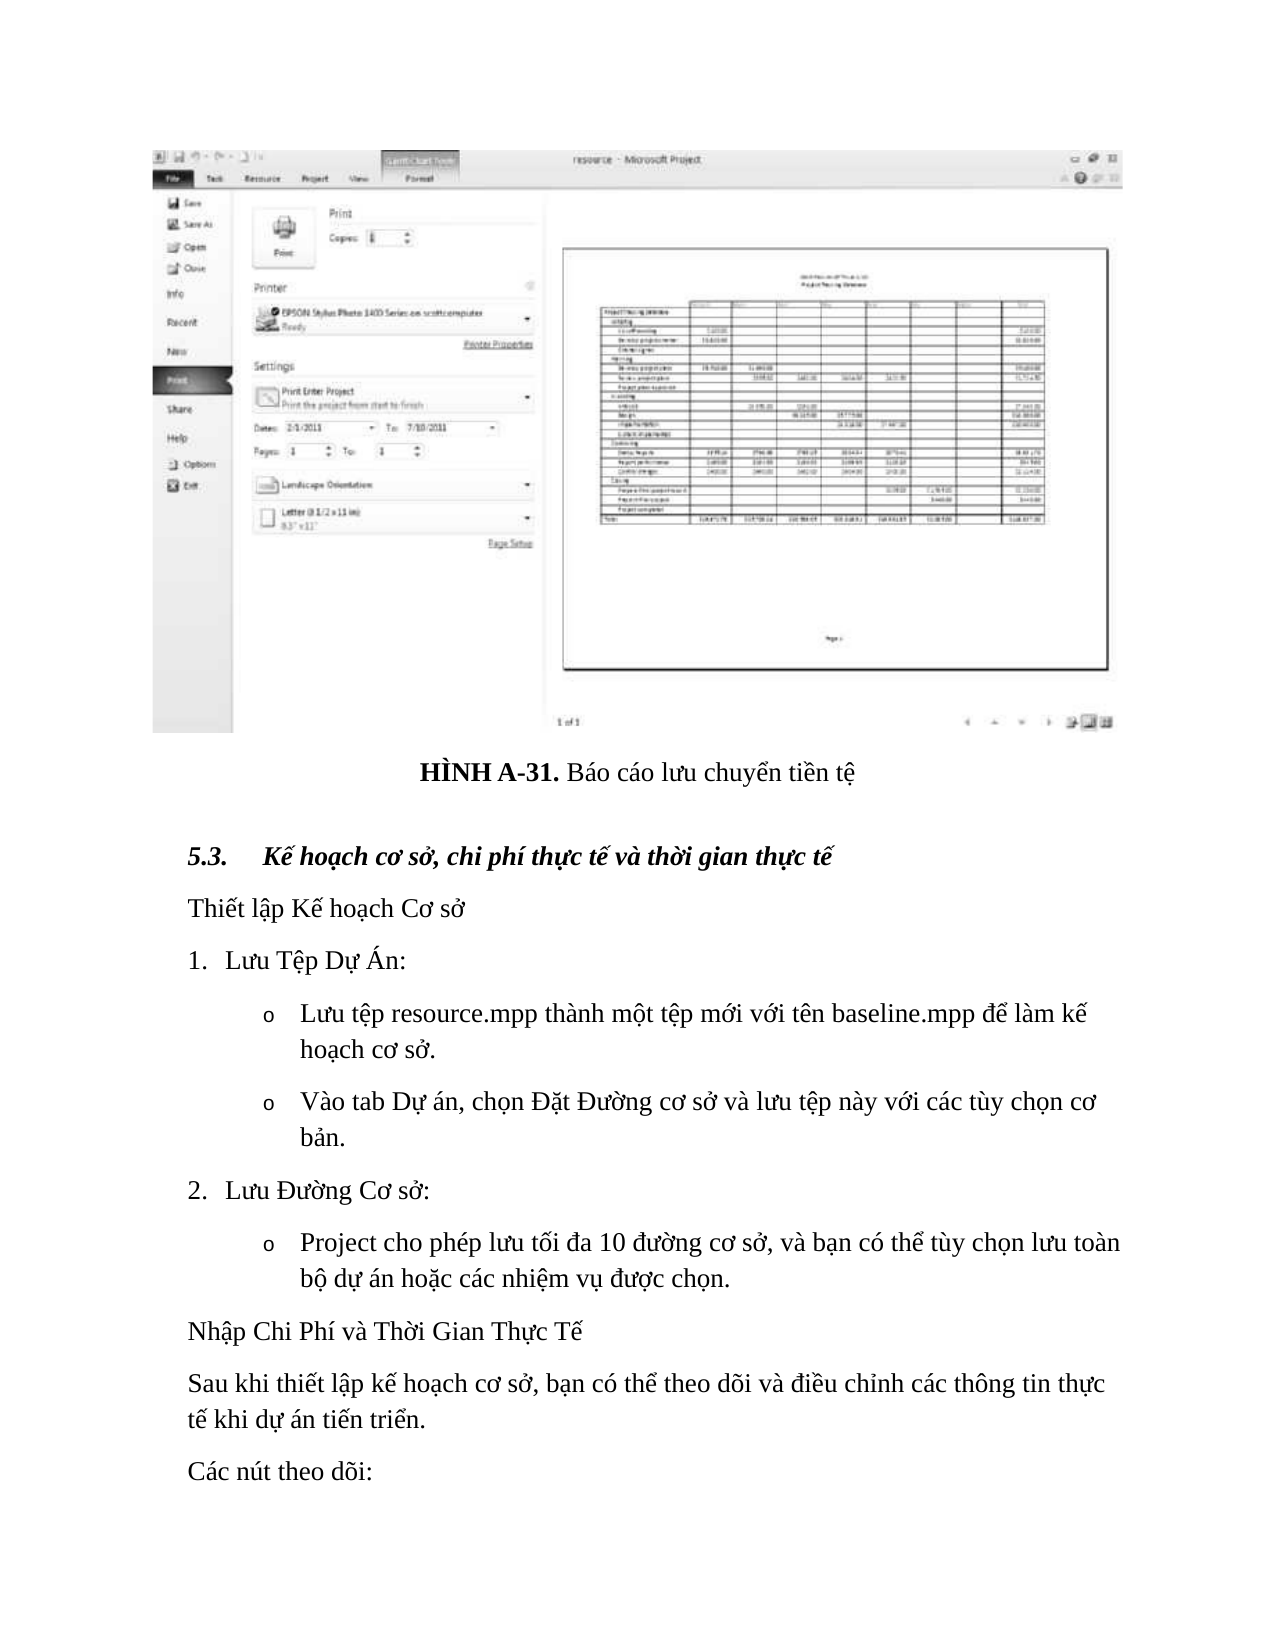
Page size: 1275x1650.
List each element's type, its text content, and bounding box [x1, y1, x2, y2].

text Thiết lập Kế hoạch Cơ sở [187, 892, 1125, 923]
text Nhập Chi Phí và Thời Gian Thực Tế [187, 1315, 1125, 1346]
list Vào tab Dự án, chọn Đặt Đường cơ sở và lưu tệp này với các tùy chọn cơ bản. [262, 1085, 1125, 1153]
list Project cho phép lưu tối đa 10 đường cơ sở, và bạn có thể tùy chọn lưu toàn bộ dự án hoặc các nhiệm vụ được chọn. [262, 1226, 1125, 1293]
text Các nút theo dõi: [187, 1455, 1125, 1486]
list Lưu Tệp Dự Án: [187, 944, 1125, 976]
picture [152, 150, 1123, 733]
list Lưu Đường Cơ sở: [187, 1174, 1125, 1205]
list Kế hoạch cơ sở, chi phí thực tế và thời gian thực tế [187, 839, 1125, 871]
text Sau khi thiết lập kế hoạch cơ sở, bạn có thể theo dõi và điều chỉnh các thông tin thực tế khi dự án tiến triển. [187, 1367, 1125, 1434]
list Lưu tệp resource.mpp thành một tệp mới với tên baseline.mpp để làm kế hoạch cơ sở. [262, 997, 1125, 1064]
text HÌNH A-31. Báo cáo lưu chuyển tiền tệ [150, 756, 1125, 787]
